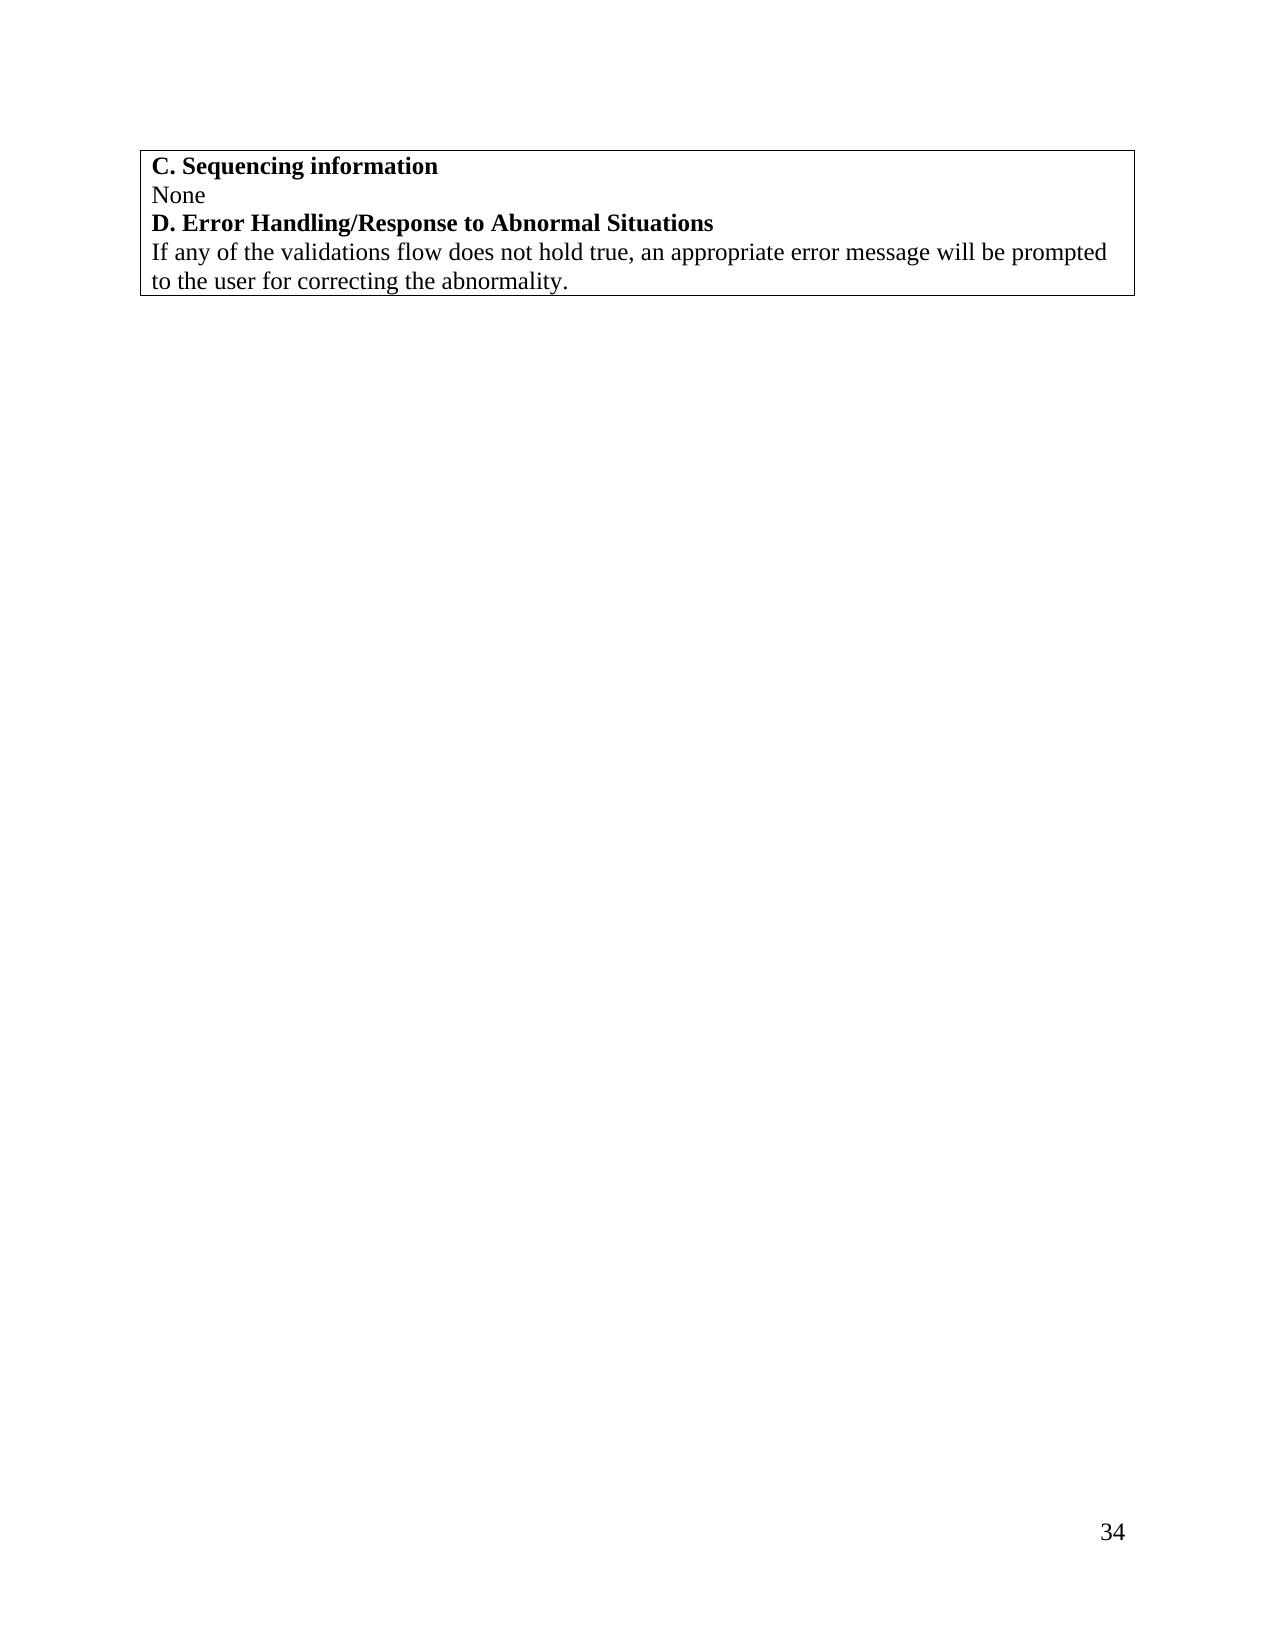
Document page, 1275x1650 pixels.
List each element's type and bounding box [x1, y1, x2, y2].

table_cell [141, 151, 1134, 295]
